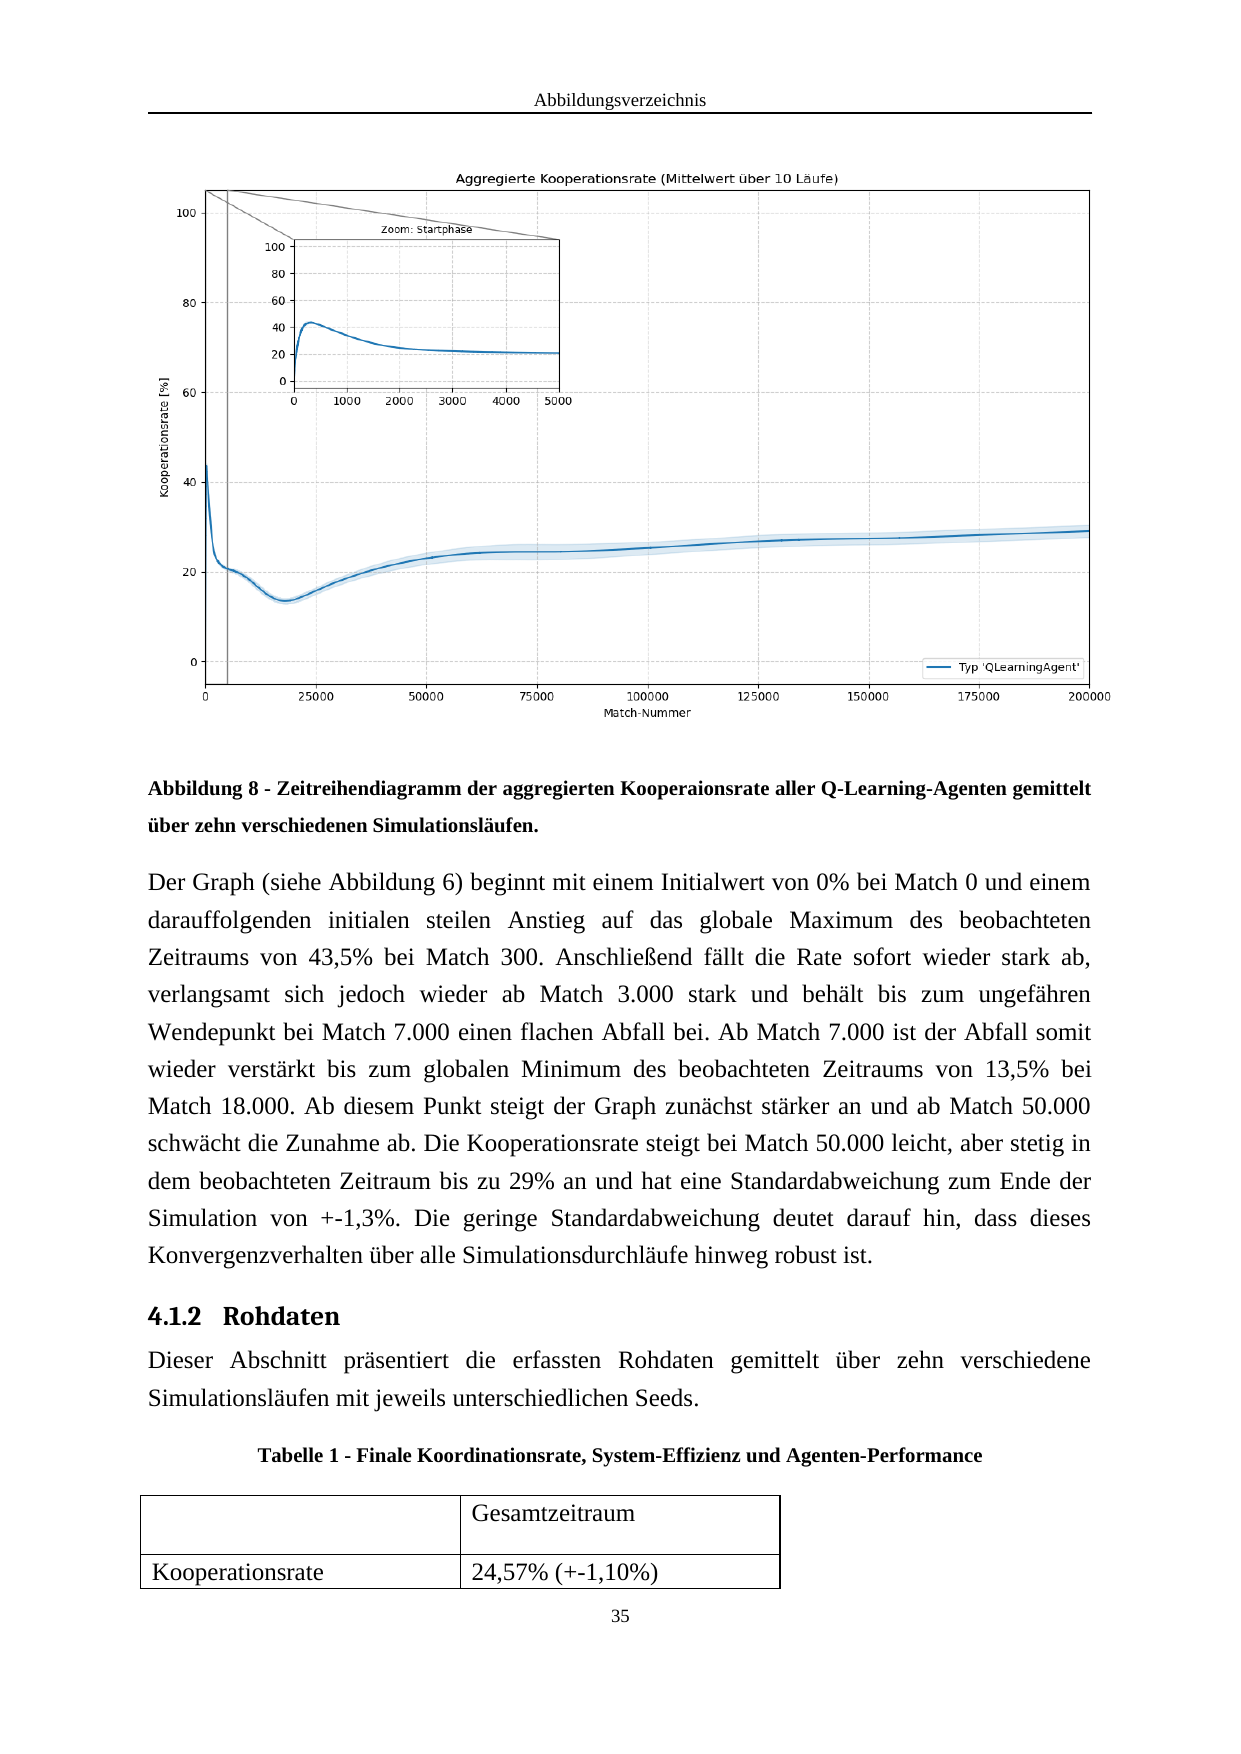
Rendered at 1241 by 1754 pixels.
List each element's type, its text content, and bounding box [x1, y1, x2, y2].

subtitle Rohdaten [148, 1300, 1092, 1333]
table_header Gesamtzeitraum [461, 1496, 779, 1554]
table_cell 24,57% (+-1,10%) [461, 1555, 779, 1588]
text Dieser Abschnitt präsentiert die erfassten Rohdaten gemittelt über zehn verschiedene Simulationsläufen mit jeweils unterschiedlichen Seeds. [148, 1344, 1092, 1413]
table_header [141, 1496, 460, 1554]
text Tabelle 1 - Finale Koordinationsrate, System-Effizienz und Agenten-Performance [148, 1438, 1092, 1471]
picture [147, 161, 1123, 731]
text Abbildung 8 - Zeitreihendiagramm der aggregierten Kooperaionsrate aller Q-Learning-Agenten gemittelt über zehn verschiedenen Simulationsläufen. [148, 771, 1092, 841]
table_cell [141, 1555, 460, 1588]
text Der Graph (siehe Abbildung 6) beginnt mit einem Initialwert von 0% bei Match 0 und einem darauffolgenden initialen steilen Anstieg auf das globale Maximum des beobachteten Zeitraums von 43,5% bei Match 300. Anschließend fällt die Rate sofort wieder stark ab, verlangsamt sich jedoch wieder ab Match 3.000 stark und behält bis zum ungefähren Wendepunkt bei Match 7.000 einen flachen Abfall bei. Ab Match 7.000 ist der Abfall somit wieder verstärkt bis zum globalen Minimum des beobachteten Zeitraums von 13,5% bei Match 18.000. Ab diesem Punkt steigt der Graph zunächst stärker an und ab Match 50.000 schwächt die Zunahme ab. Die Kooperationsrate steigt bei Match 50.000 leicht, aber stetig in dem beobachteten Zeitraum bis zu 29% an und hat eine Standardabweichung zum Ende der Simulation von +-1,3%. Die geringe Standardabweichung deutet darauf hin, dass dieses Konvergenzverhalten über alle Simulationsdurchläufe hinweg robust ist. [148, 866, 1092, 1271]
